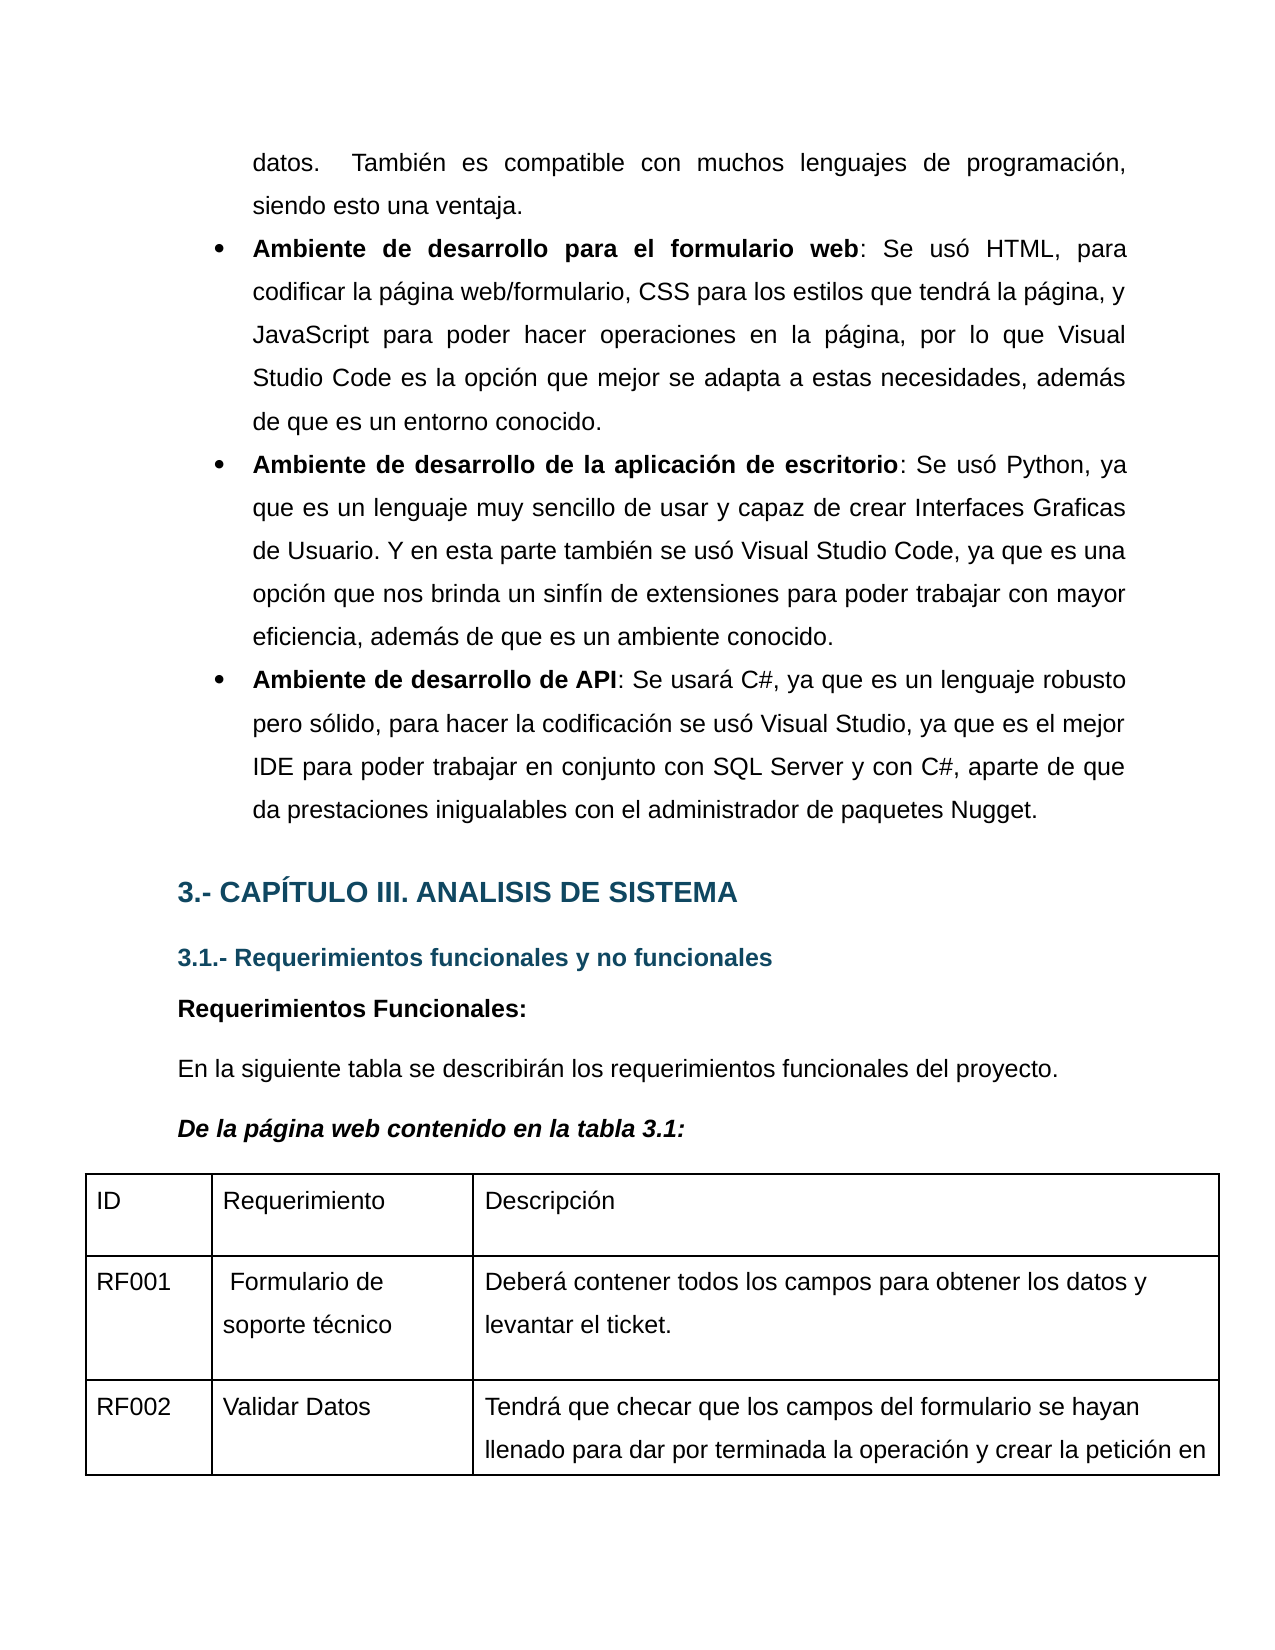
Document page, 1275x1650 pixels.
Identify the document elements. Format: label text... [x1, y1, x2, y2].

text En la siguiente tabla se describirán los requerimientos funcionales del proyecto. [177, 1054, 1127, 1082]
table_cell RF001 [87, 1257, 211, 1379]
table_cell RF002 [87, 1381, 211, 1474]
list Ambiente de desarrollo para el formulario web: Se usó HTML, para codificar la página web/formulario, CSS para los estilos que tendrá la página, y JavaScript para poder hacer operaciones en la página, por lo que Visual Studio Code es la opción que mejor se adapta a estas necesidades, además de que es un entorno conocido. [215, 234, 1127, 435]
table_cell Deberá contener todos los campos para obtener los datos y levantar el ticket. [474, 1257, 1218, 1379]
text Requerimientos Funcionales: [177, 994, 1127, 1023]
table_cell Formulario de soporte técnico [213, 1257, 472, 1379]
subtitle 3.1.- Requerimientos funcionales y no funcionales [177, 942, 1127, 971]
table_cell Validar Datos [213, 1381, 472, 1474]
subtitle 3.- CAPÍTULO III. ANALISIS DE SISTEMA [177, 876, 1127, 909]
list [215, 148, 1127, 219]
table_header Requerimiento [213, 1175, 472, 1255]
table_header ID [87, 1175, 211, 1255]
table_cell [474, 1381, 1218, 1474]
table_header Descripción [474, 1175, 1218, 1255]
text De la página web contenido en la tabla 3.1: [177, 1113, 1127, 1142]
list Ambiente de desarrollo de API: Se usará C#, ya que es un lenguaje robusto pero sólido, para hacer la codificación se usó Visual Studio, ya que es el mejor IDE para poder trabajar en conjunto con SQL Server y con C#, aparte de que da prestaciones inigualables con el administrador de paquetes Nugget. [215, 665, 1127, 824]
list Ambiente de desarrollo de la aplicación de escritorio: Se usó Python, ya que es un lenguaje muy sencillo de usar y capaz de crear Interfaces Graficas de Usuario. Y en esta parte también se usó Visual Studio Code, ya que es una opción que nos brinda un sinfín de extensiones para poder trabajar con mayor eficiencia, además de que es un ambiente conocido. [215, 450, 1127, 651]
